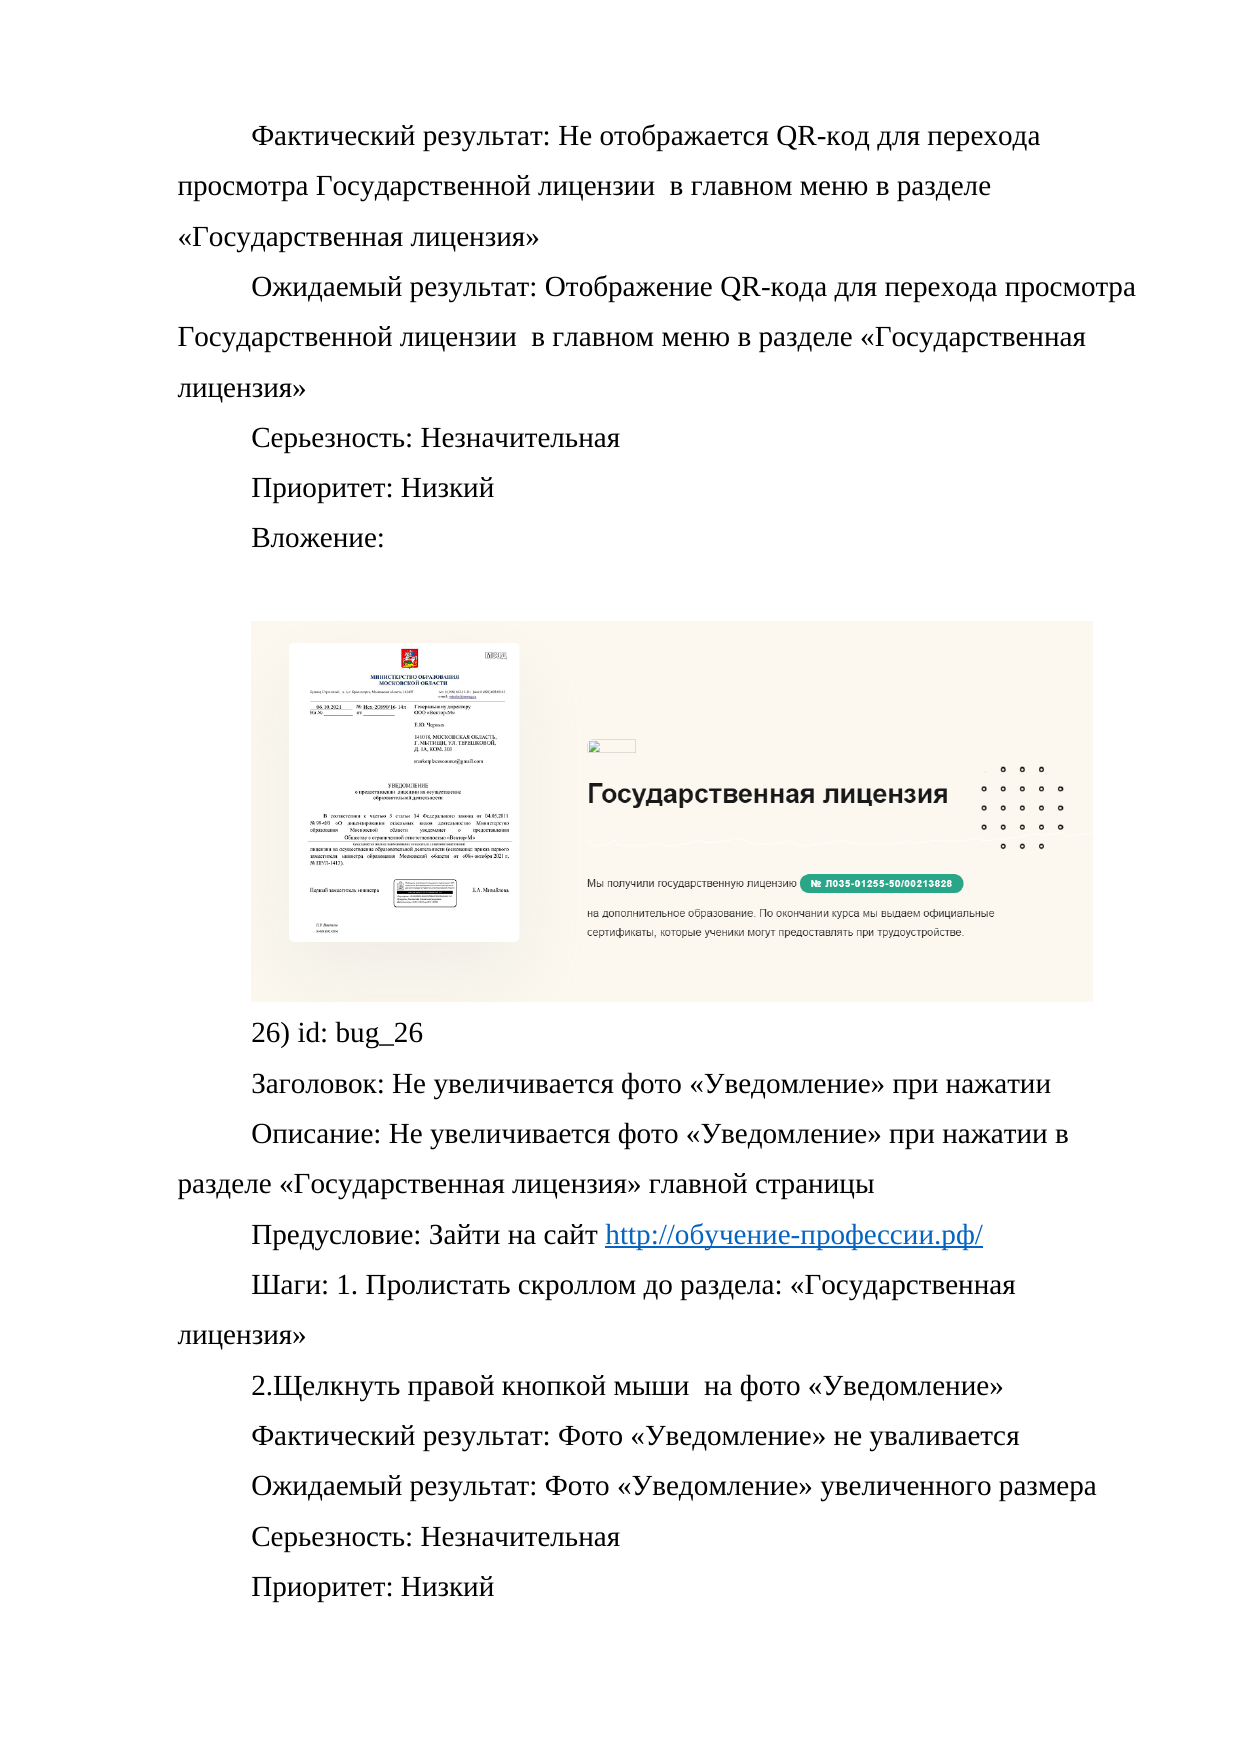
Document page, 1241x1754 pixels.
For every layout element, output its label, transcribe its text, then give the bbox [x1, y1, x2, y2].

text Серьезность: Незначительная [177, 1519, 1152, 1552]
text 26) id: bug_26 [177, 1016, 1152, 1049]
text Вложение: [177, 521, 1152, 554]
text Ожидаемый результат: Отображение QR-кода для перехода просмотра Государственной лицензии в главном меню в разделе «Государственная лицензия» [177, 269, 1152, 403]
picture [251, 621, 1094, 1002]
text Приоритет: Низкий [177, 1569, 1152, 1602]
text Приоритет: Низкий [177, 470, 1152, 504]
text Серьезность: Незначительная [177, 420, 1152, 453]
text Заголовок: Не увеличивается фото «Уведомление» при нажатии [177, 1066, 1152, 1099]
text Описание: Не увеличивается фото «Уведомление» при нажатии в разделе «Государственная лицензия» главной страницы [177, 1116, 1152, 1200]
text 2.Щелкнуть правой кнопкой мыши на фото «Уведомление» [177, 1368, 1152, 1401]
text Фактический результат: Фото «Уведомление» не уваливается [177, 1418, 1152, 1452]
text Фактический результат: Не отображается QR-код для перехода просмотра Государственной лицензии в главном меню в разделе «Государственная лицензия» [177, 118, 1152, 252]
text Предусловие: Зайти на сайт http://обучение-профессии.рф/ [177, 1217, 1152, 1250]
text Ожидаемый результат: Фото «Уведомление» увеличенного размера [177, 1468, 1152, 1502]
text Шаги: 1. Пролистать скроллом до раздела: «Государственная лицензия» [177, 1267, 1152, 1351]
